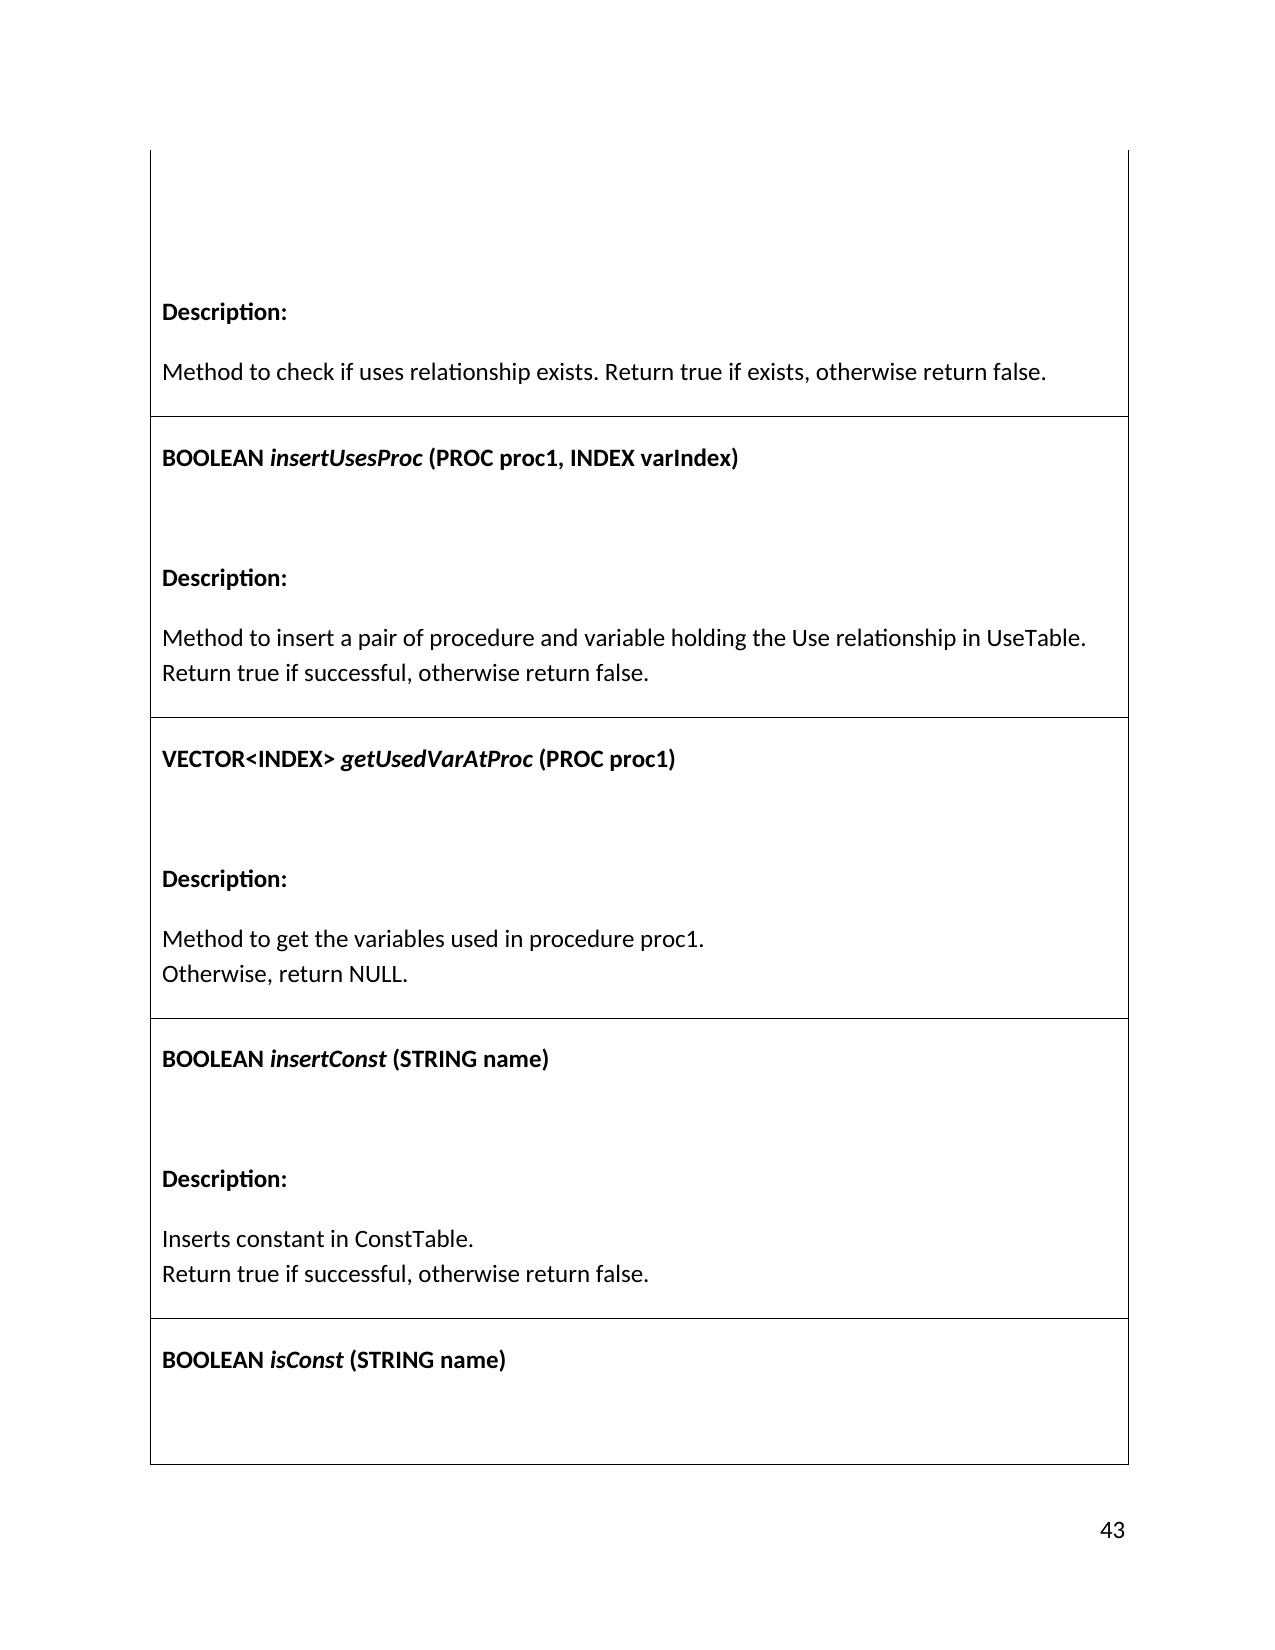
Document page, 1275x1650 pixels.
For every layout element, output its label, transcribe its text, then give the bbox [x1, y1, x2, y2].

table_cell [151, 150, 1128, 416]
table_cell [151, 1319, 1128, 1464]
table_cell VECTOR<INDEX> getUsedVarAtProc (PROC proc1) Description: Method to get the variables used in procedure proc1. Otherwise, return NULL. [151, 718, 1128, 1017]
table_cell BOOLEAN insertConst (STRING name) Description: Inserts constant in ConstTable. Return true if successful, otherwise return false. [151, 1019, 1128, 1318]
table_cell BOOLEAN insertUsesProc (PROC proc1, INDEX varIndex) Description: Method to insert a pair of procedure and variable holding the Use relationship in UseTable. Return true if successful, otherwise return false. [151, 417, 1128, 717]
